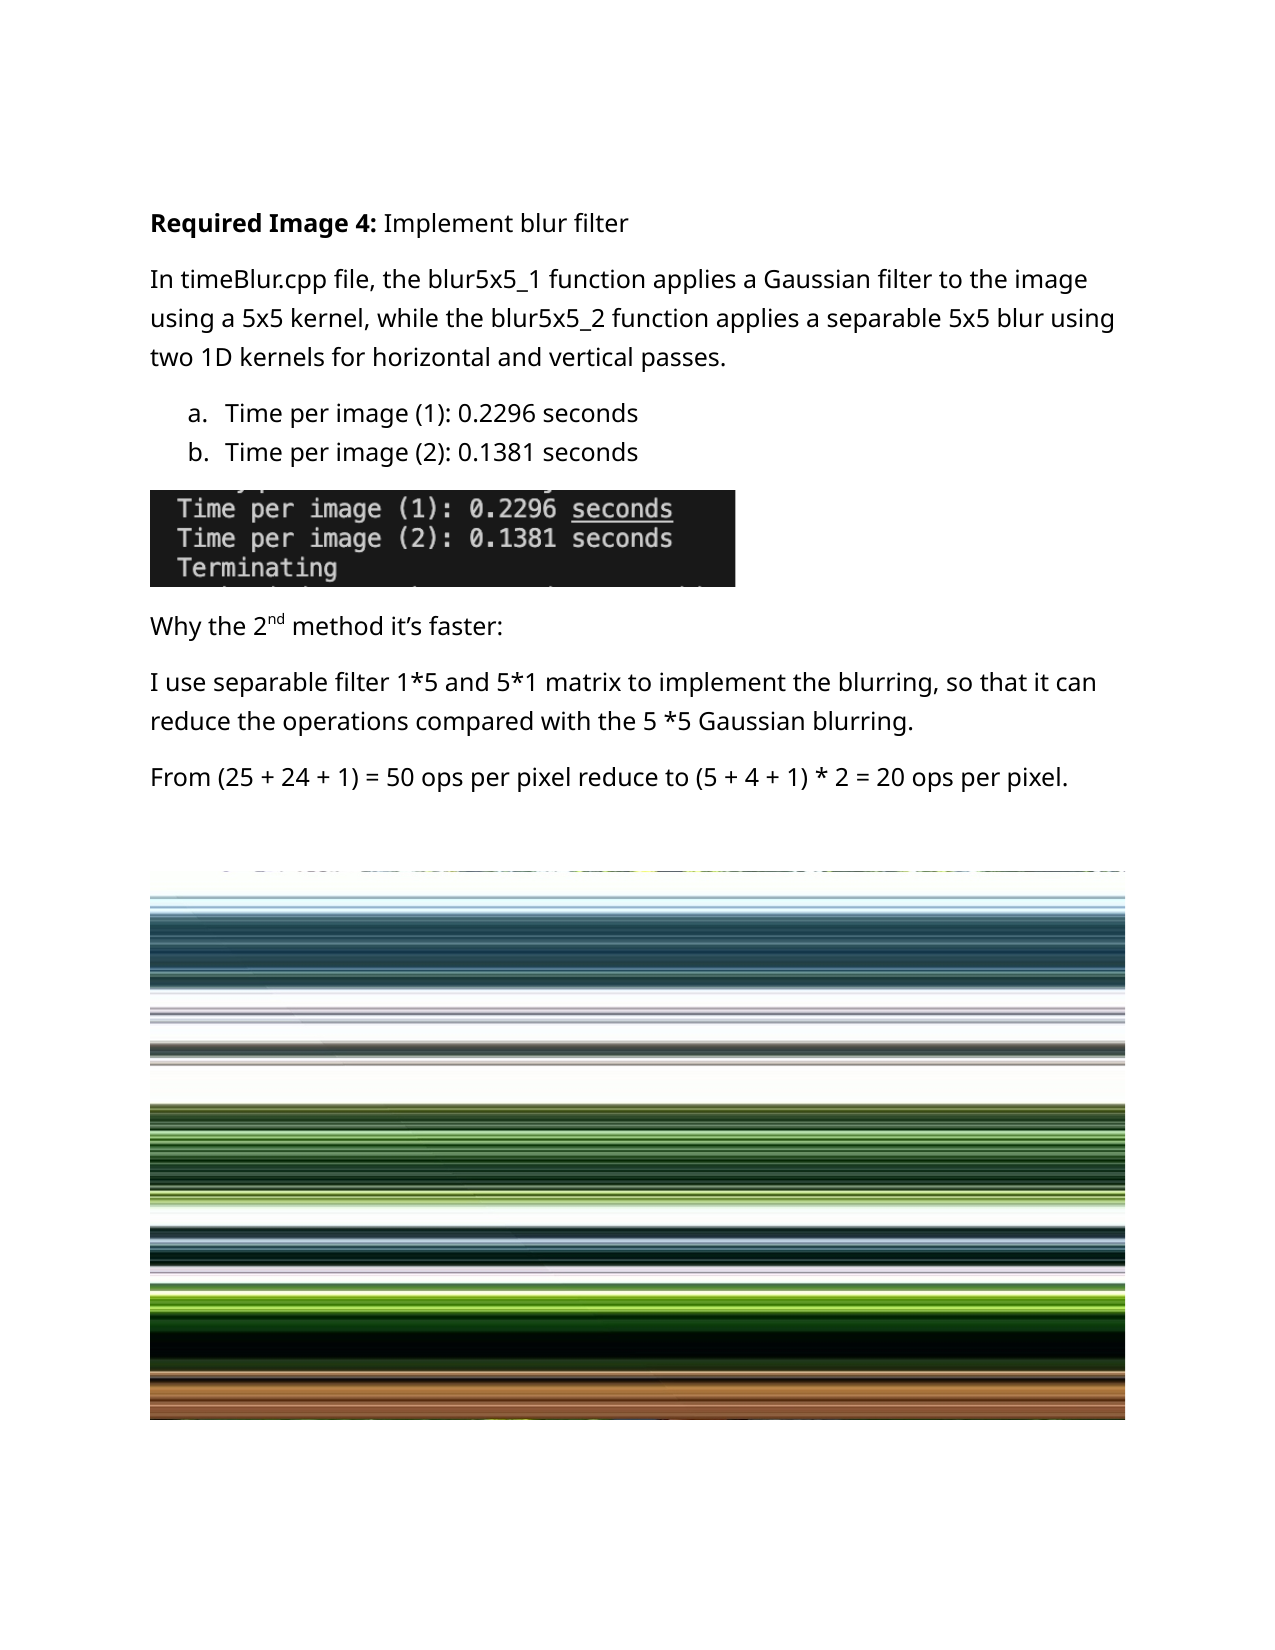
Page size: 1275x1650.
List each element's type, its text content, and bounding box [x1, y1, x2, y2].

list Time per image (2): 0.1381 seconds [187, 435, 1125, 469]
picture [150, 871, 1125, 1420]
text I use separable filter 1*5 and 5*1 matrix to implement the blurring, so that it can reduce the operations compared with the 5 *5 Gaussian blurring. [150, 664, 1125, 737]
text Required Image 4: Implement blur filter [150, 206, 1125, 240]
picture [150, 490, 736, 587]
text Why the 2nd method it’s faster: [150, 608, 1125, 642]
text In timeBlur.cpp file, the blur5x5_1 function applies a Gaussian filter to the image using a 5x5 kernel, while the blur5x5_2 function applies a separable 5x5 blur using two 1D kernels for horizontal and vertical passes. [150, 262, 1125, 374]
text From (25 + 24 + 1) = 50 ops per pixel reduce to (5 + 4 + 1) * 2 = 20 ops per pixel. [150, 759, 1125, 793]
list Time per image (1): 0.2296 seconds [187, 396, 1125, 430]
